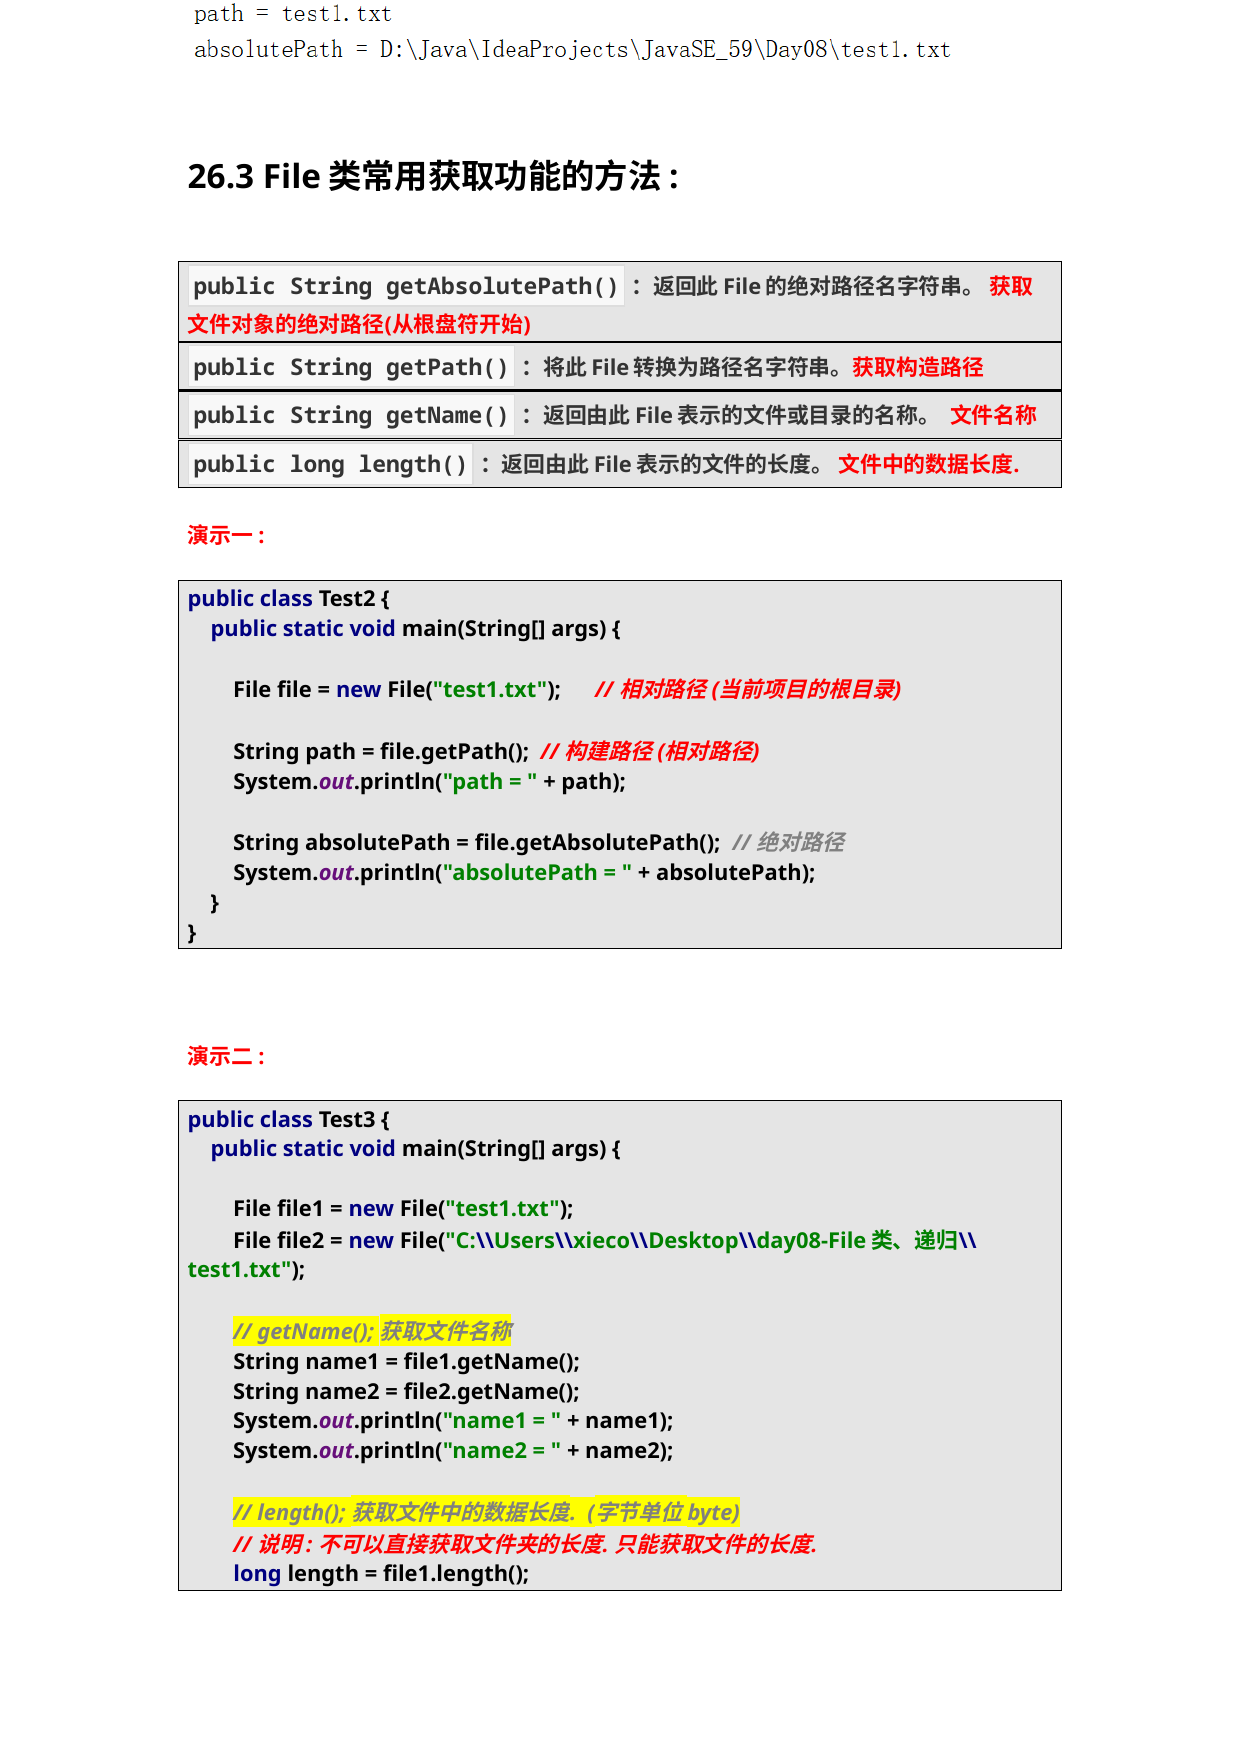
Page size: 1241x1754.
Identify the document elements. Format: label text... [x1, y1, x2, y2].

text public String getAbsolutePath() ：返回此File的绝对路径名字符串。 获取文件对象的绝对路径(从根盘符开始) [179, 262, 1061, 341]
subtitle 26.3 File类常用获取功能的方法 : [187, 150, 1053, 198]
text public class Test2 { public static void main(String[] args) { File file = new File("test1.txt"); // 相对路径 (当前项目的根目录) String path = file.getPath(); // 构建路径 (相对路径) System.out.println("path = " + path); String absolutePath = file.getAbsolutePath(); // 绝对路径 System.out.println("absolutePath = " + absolutePath); } } [179, 581, 1061, 948]
text 演示一 : [187, 518, 1053, 550]
text 演示二 : [187, 1039, 1053, 1071]
picture [187, 0, 961, 62]
text public long length() ：返回由此File表示的文件的长度。 文件中的数据长度. [179, 441, 1061, 487]
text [179, 1101, 1061, 1590]
text public String getName() ：返回由此File表示的文件或目录的名称。 文件名称 [179, 392, 1061, 438]
text public String getPath() ：将此File转换为路径名字符串。获取构造路径 [179, 343, 1061, 389]
